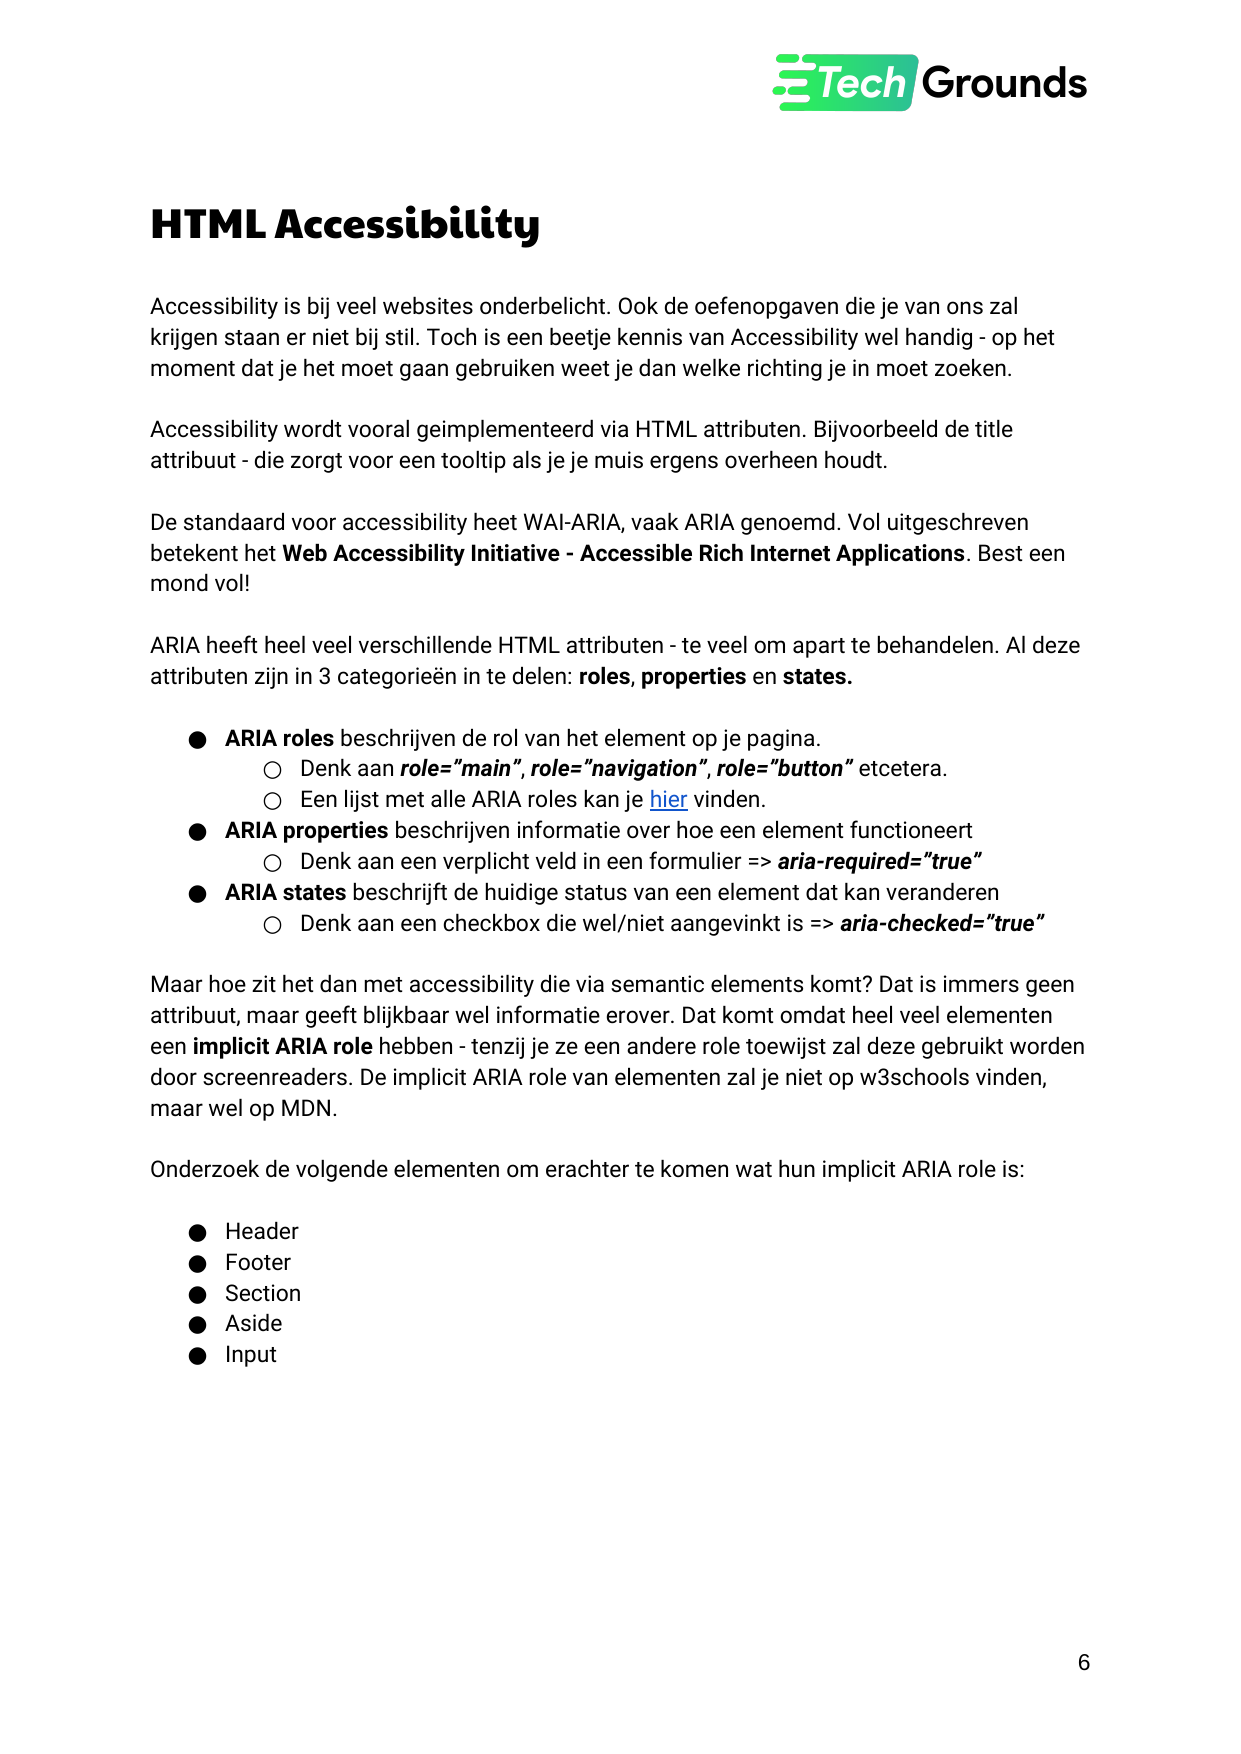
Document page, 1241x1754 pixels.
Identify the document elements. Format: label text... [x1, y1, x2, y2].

list Input [187, 1341, 1090, 1368]
text Accessibility wordt vooral geimplementeerd via HTML attributen. Bijvoorbeeld de title attribuut - die zorgt voor een tooltip als je je muis ergens overheen houdt. [150, 416, 1090, 474]
list ARIA roles beschrijven de rol van het element op je pagina. [187, 725, 1090, 752]
picture [769, 40, 1091, 126]
text Onderzoek de volgende elementen om erachter te komen wat hun implicit ARIA role is: [150, 1156, 1090, 1183]
text De standaard voor accessibility heet WAI-ARIA, vaak ARIA genoemd. Vol uitgeschreven betekent het Web Accessibility Initiative - Accessible Rich Internet Applications. Best een mond vol! [150, 509, 1090, 597]
list Header [187, 1218, 1090, 1245]
list ARIA properties beschrijven informatie over hoe een element functioneert [187, 817, 1090, 844]
list Section [187, 1280, 1090, 1307]
list Aside [187, 1311, 1090, 1337]
list Denk aan een verplicht veld in een formulier => aria-required=”true” [262, 848, 1090, 875]
list Denk aan een checkbox die wel/niet aangevinkt is => aria-checked=”true” [262, 910, 1090, 937]
list Een lijst met alle ARIA roles kan je hier vinden. [262, 786, 1090, 813]
text ARIA heeft heel veel verschillende HTML attributen - te veel om apart te behandelen. Al deze attributen zijn in 3 categorieën in te delen: roles, properties en states. [150, 632, 1090, 690]
subtitle HTML Accessibility [150, 192, 1090, 250]
list Footer [187, 1249, 1090, 1276]
text Accessibility is bij veel websites onderbelicht. Ook de oefenopgaven die je van ons zal krijgen staan er niet bij stil. Toch is een beetje kennis van Accessibility wel handig - op het moment dat je het moet gaan gebruiken weet je dan welke richting je in moet zoeken. [150, 293, 1090, 382]
list ARIA states beschrijft de huidige status van een element dat kan veranderen [187, 879, 1090, 906]
list Denk aan role=”main”, role=”navigation”, role=”button” etcetera. [262, 756, 1090, 782]
text Maar hoe zit het dan met accessibility die via semantic elements komt? Dat is immers geen attribuut, maar geeft blijkbaar wel informatie erover. Dat komt omdat heel veel elementen een implicit ARIA role hebben - tenzij je ze een andere role toewijst zal deze gebruikt worden door screenreaders. De implicit ARIA role van elementen zal je niet op w3schools vinden, maar wel op MDN. [150, 971, 1090, 1122]
